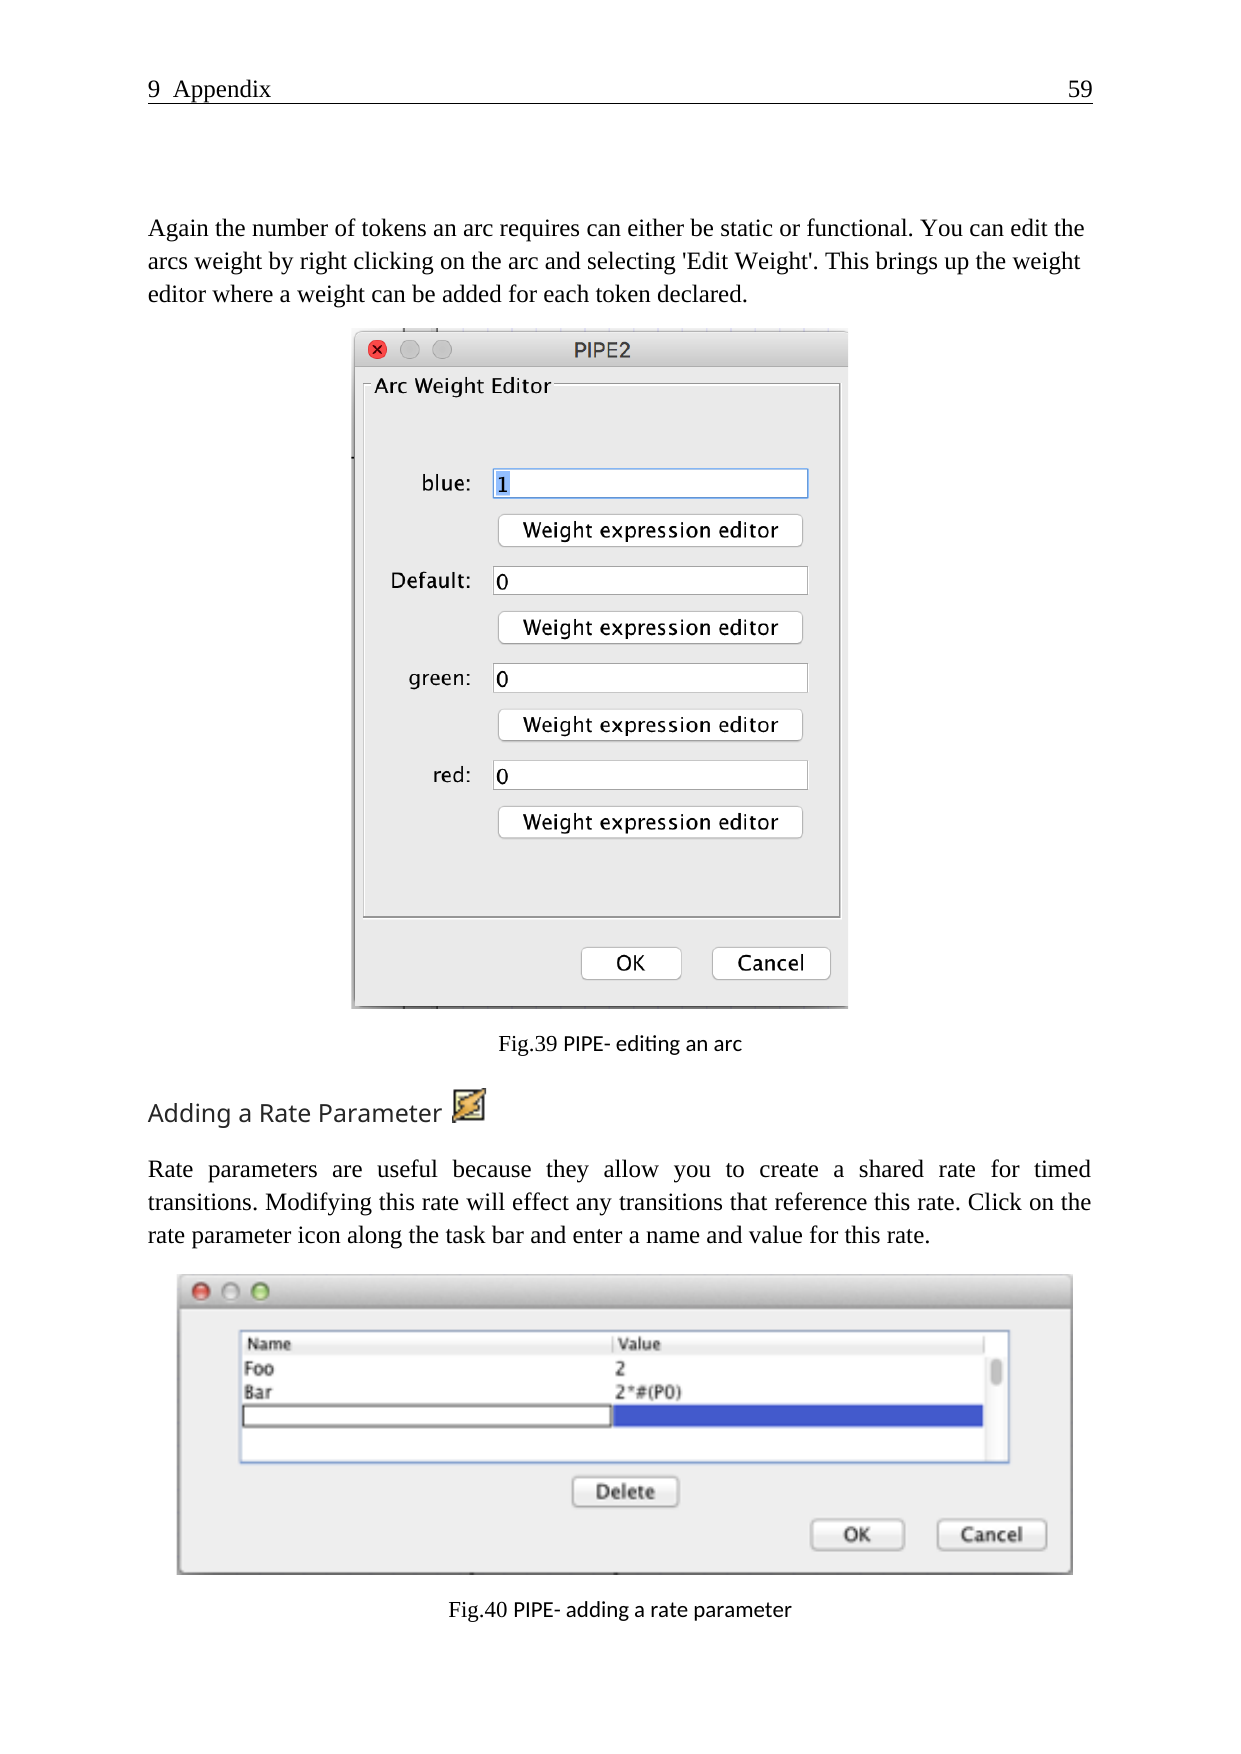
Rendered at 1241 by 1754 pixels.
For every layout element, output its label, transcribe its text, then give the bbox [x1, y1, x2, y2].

picture [176, 1274, 1073, 1575]
text Again the number of tokens an arc requires can either be static or functional. You can edit the arcs weight by right clicking on the arc and selecting 'Edit Weight'. This brings up the weight editor where a weight can be added for each token declared. [148, 208, 1093, 308]
text Fig.39 PIPE- editing an arc [148, 1029, 1093, 1058]
picture [351, 328, 849, 1009]
text Rate parameters are useful because they allow you to create a shared rate for timed transitions. Modifying this rate will effect any transitions that reference this rate. Click on the rate parameter icon along the task bar and enter a name and value for this rate. [148, 1154, 1093, 1249]
picture [452, 1088, 487, 1123]
text Adding a Rate Parameter [148, 1083, 1093, 1134]
text Fig.40 PIPE- adding a rate parameter [148, 1595, 1093, 1623]
